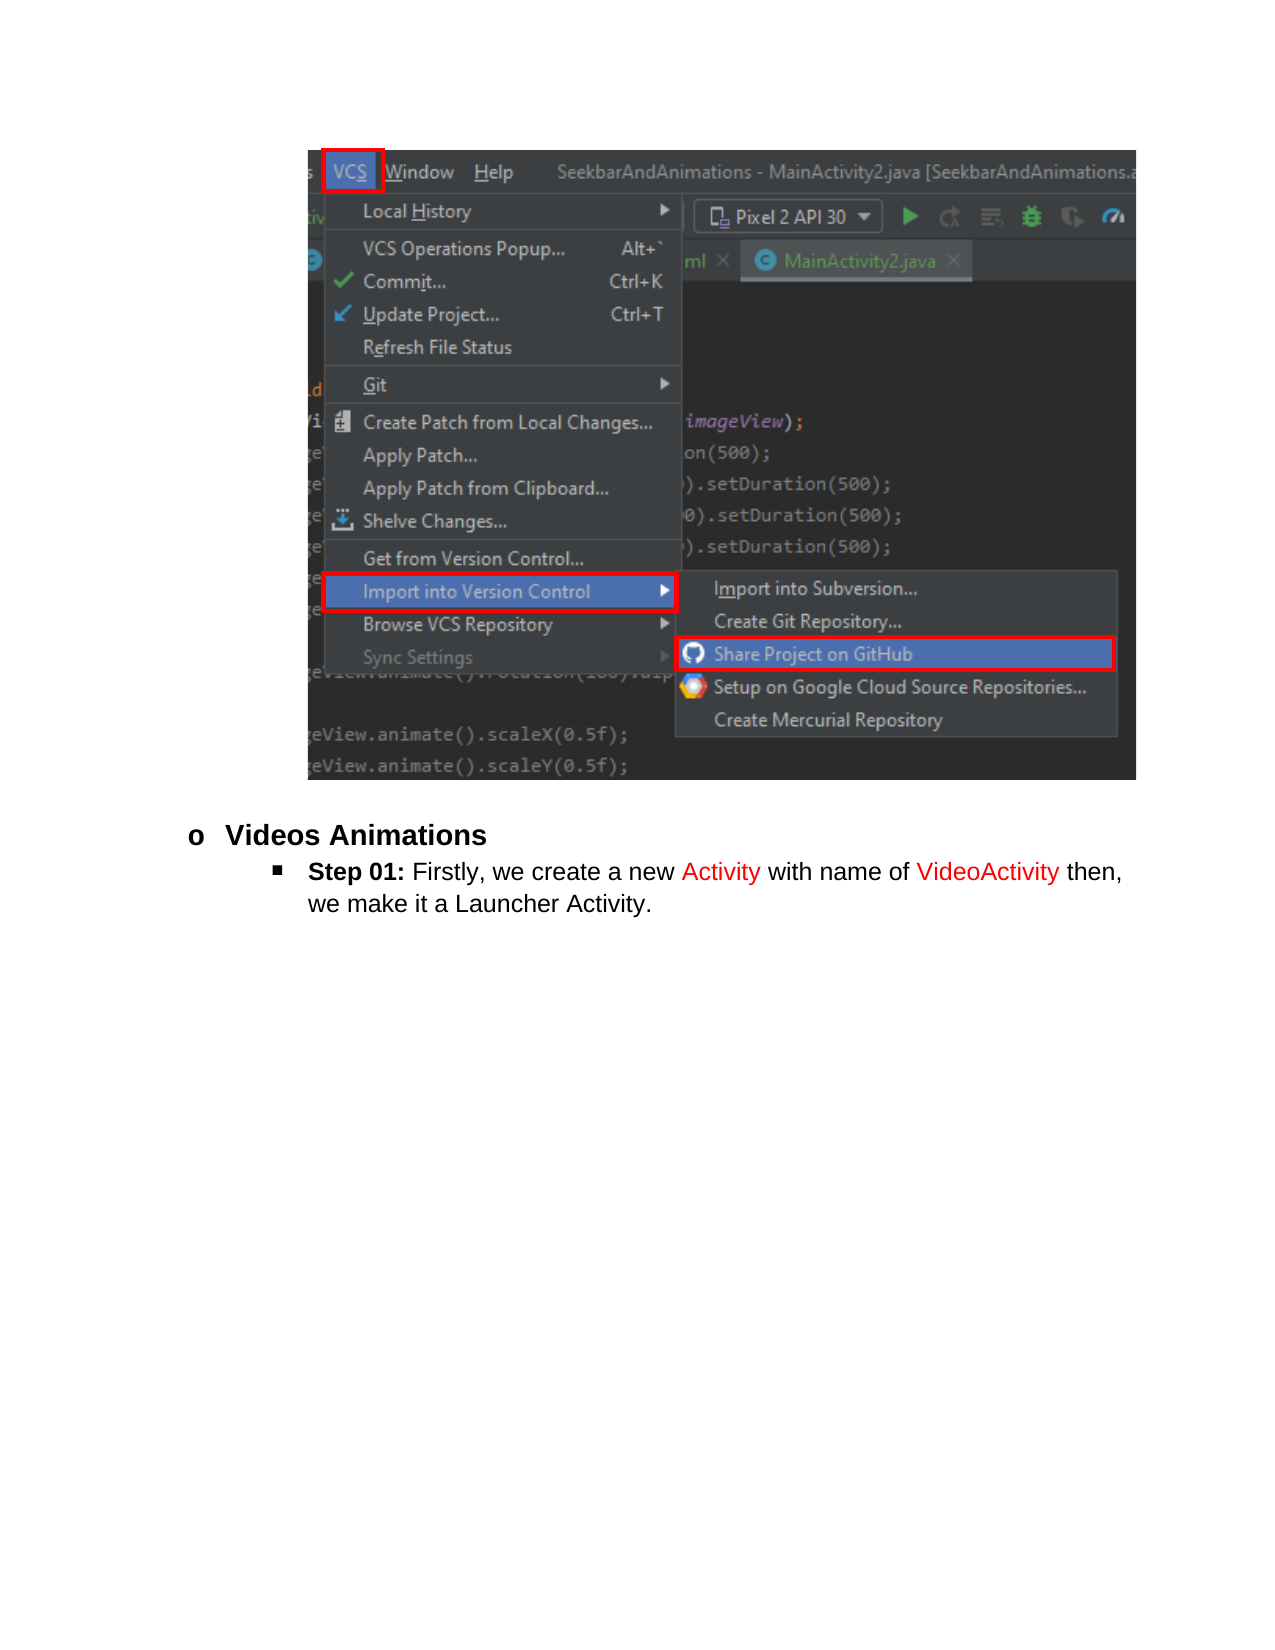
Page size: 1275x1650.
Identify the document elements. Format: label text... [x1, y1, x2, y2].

list Videos Animations [187, 818, 1125, 854]
list Step 01: Firstly, we create a new Activity with name of VideoActivity then, we make it a Launcher Activity. [270, 857, 1125, 918]
picture [326, 152, 381, 189]
picture [307, 150, 1137, 780]
